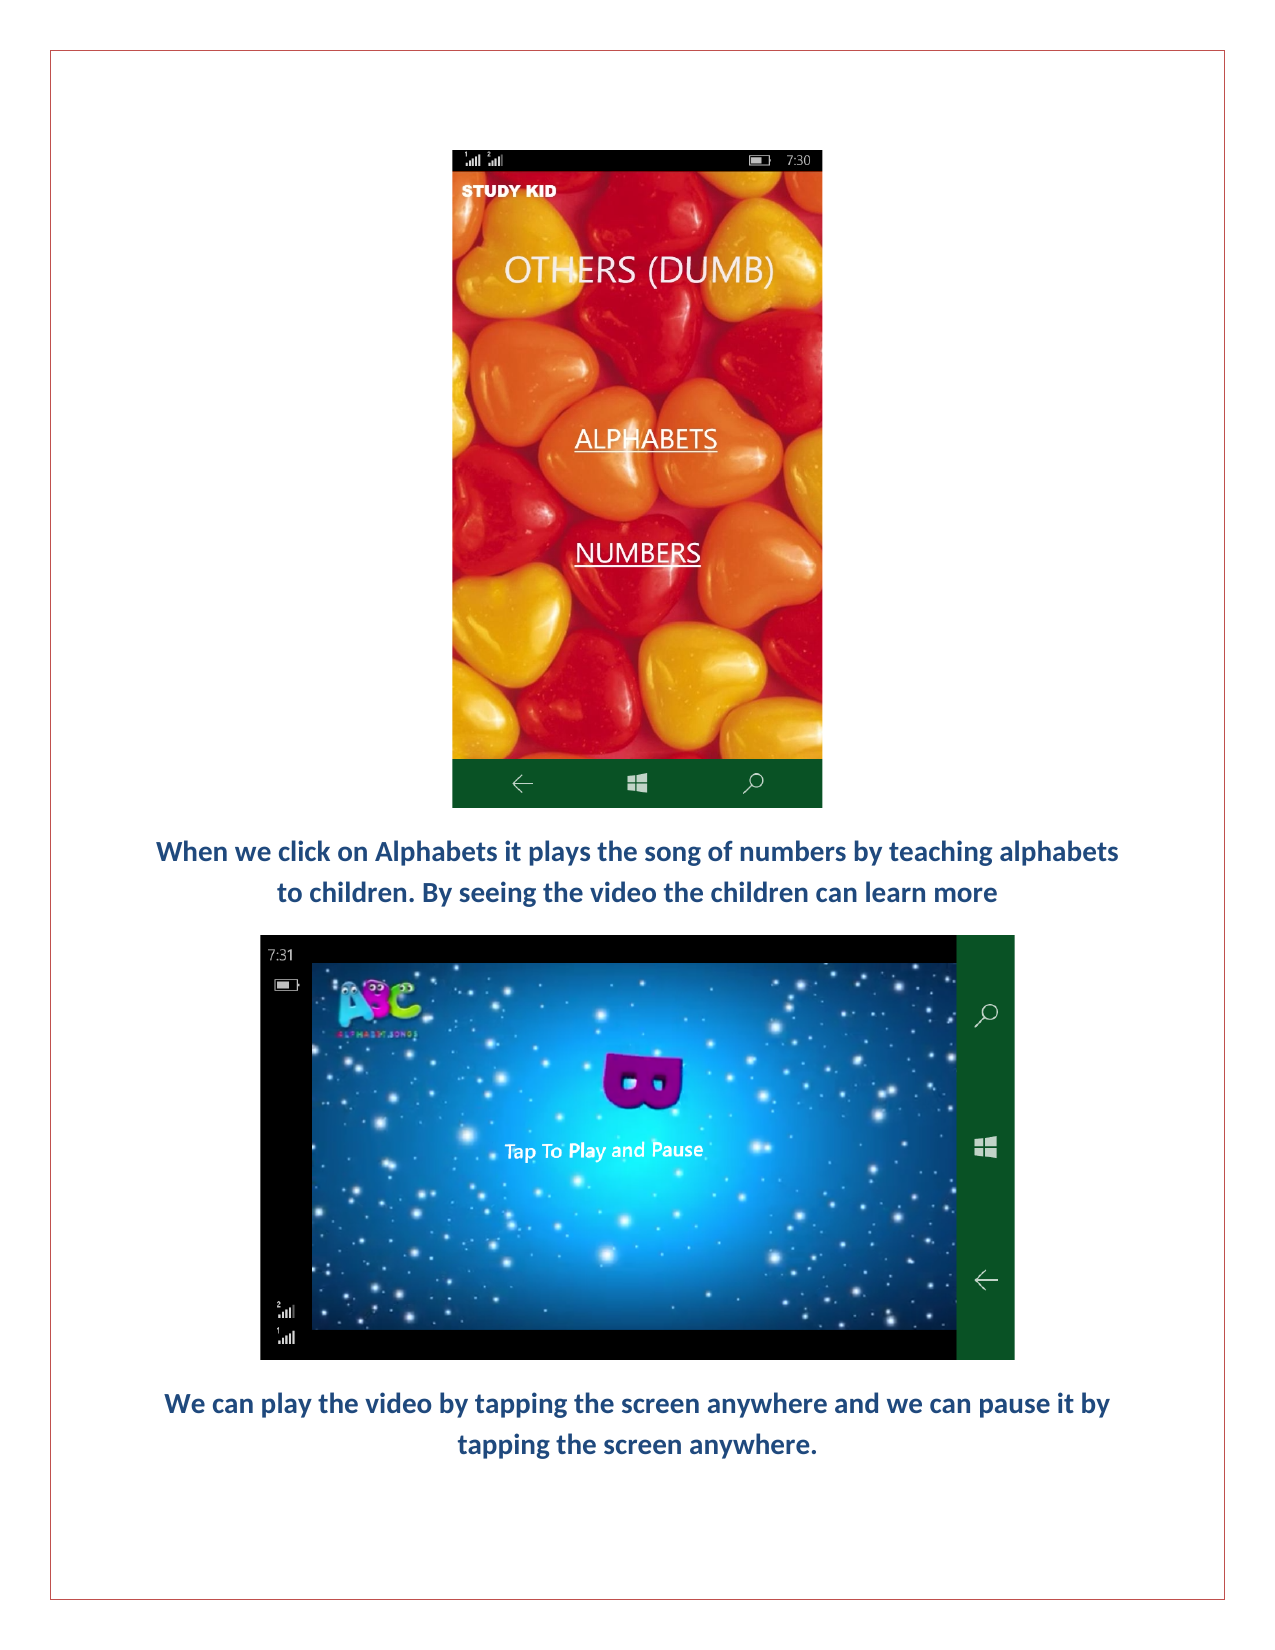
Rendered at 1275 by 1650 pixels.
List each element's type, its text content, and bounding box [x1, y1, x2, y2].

text We can play the video by tapping the screen anywhere and we can pause it by tapping the screen anywhere. [150, 1385, 1125, 1461]
text When we click on Alphabets it plays the song of numbers by teaching alphabets to children. By seeing the video the children can learn more [150, 833, 1125, 909]
picture [260, 935, 1015, 1360]
picture [452, 150, 823, 808]
